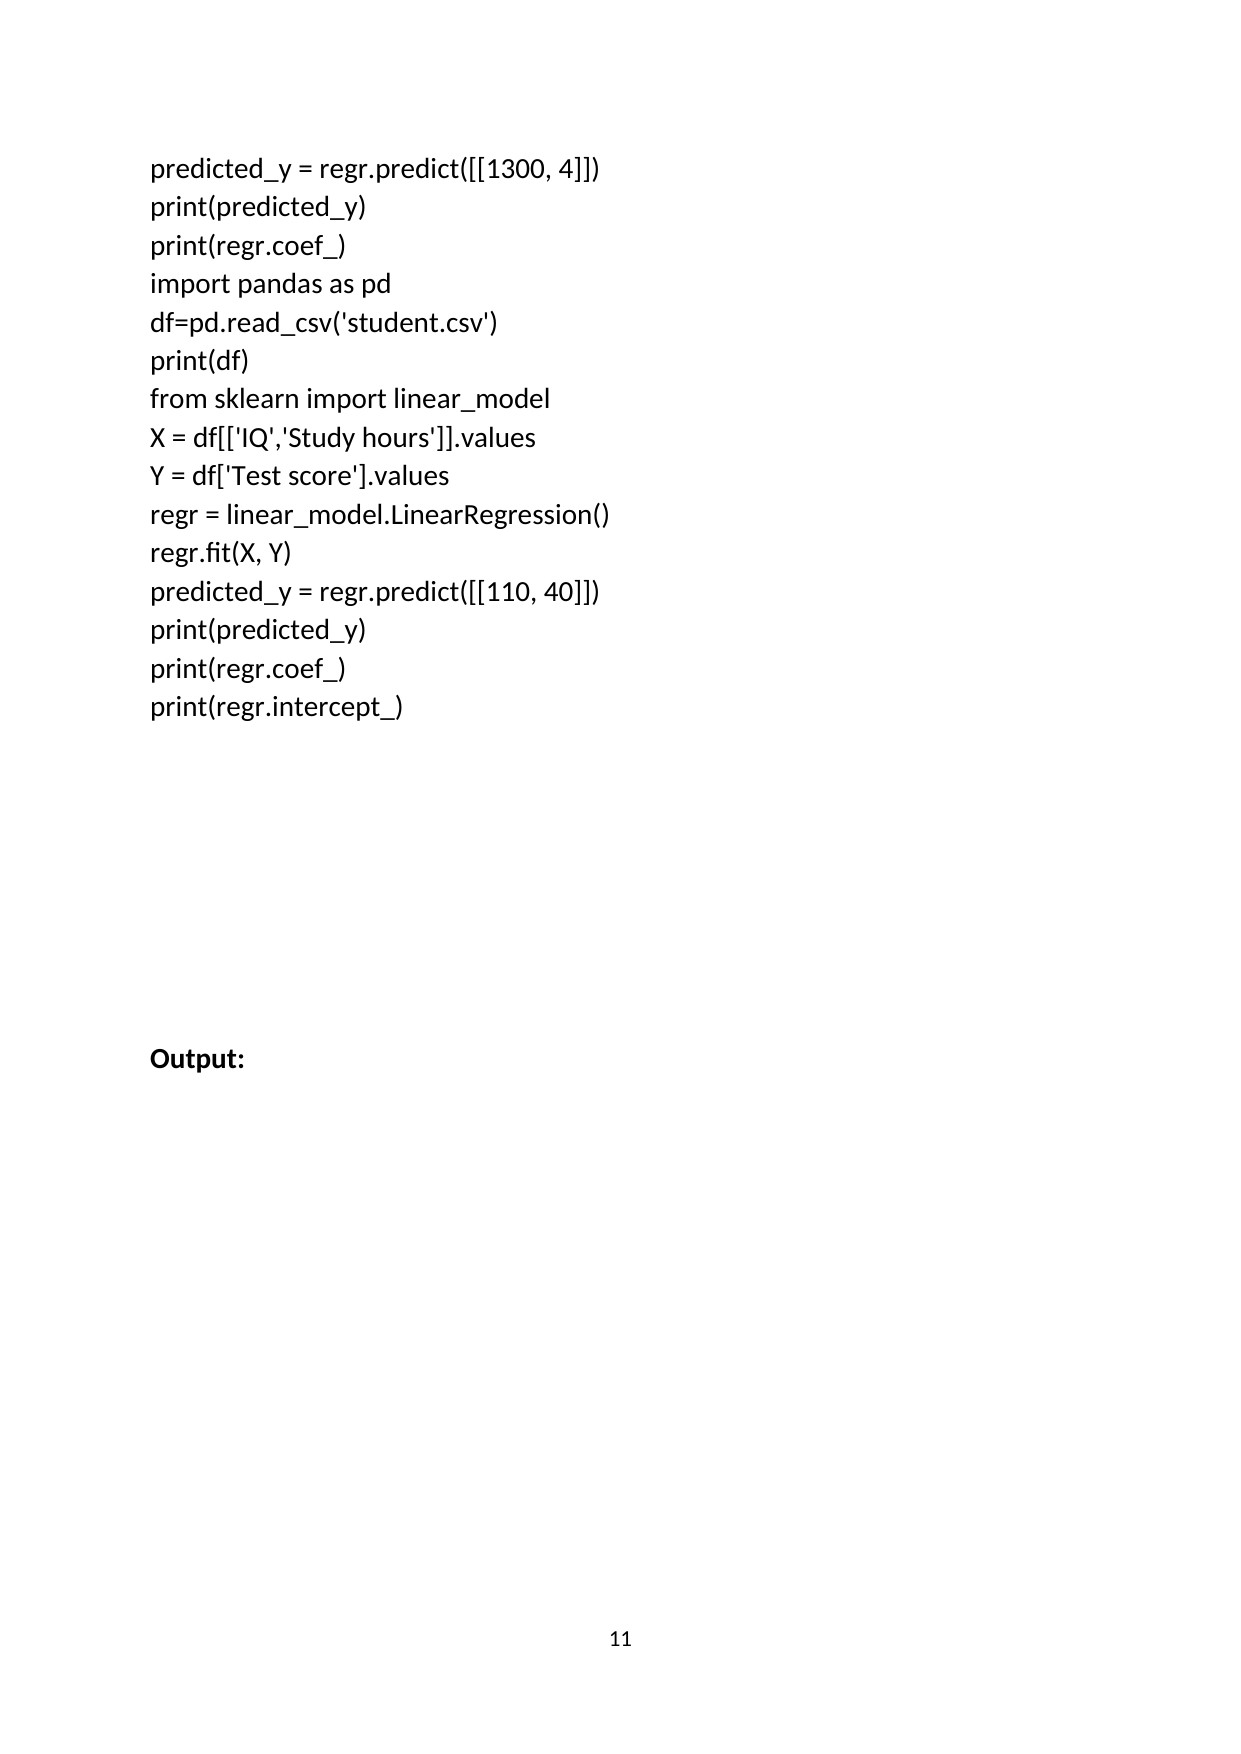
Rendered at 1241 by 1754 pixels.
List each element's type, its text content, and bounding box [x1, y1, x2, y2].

text print(predicted_y) [150, 188, 1090, 224]
text predicted_y = regr.predict([[110, 40]]) [150, 573, 1090, 608]
text X = df[['IQ','Study hours']].values [150, 419, 1090, 455]
text print(predicted_y) [150, 611, 1090, 647]
text Y = df['Test score'].values [150, 457, 1090, 493]
text from sklearn import linear_model [150, 381, 1090, 416]
text print(regr.coef_) [150, 650, 1090, 685]
text Output: [150, 1041, 1090, 1076]
text import pandas as pd [150, 265, 1090, 301]
text print(regr.coef_) [150, 227, 1090, 262]
text print(regr.intercept_) [150, 688, 1090, 724]
text df=pd.read_csv('student.csv') [150, 304, 1090, 339]
text predicted_y = regr.predict([[1300, 4]]) [150, 150, 1090, 186]
text regr.fit(X, Y) [150, 534, 1090, 570]
text print(df) [150, 342, 1090, 378]
text regr = linear_model.LinearRegression() [150, 496, 1090, 532]
